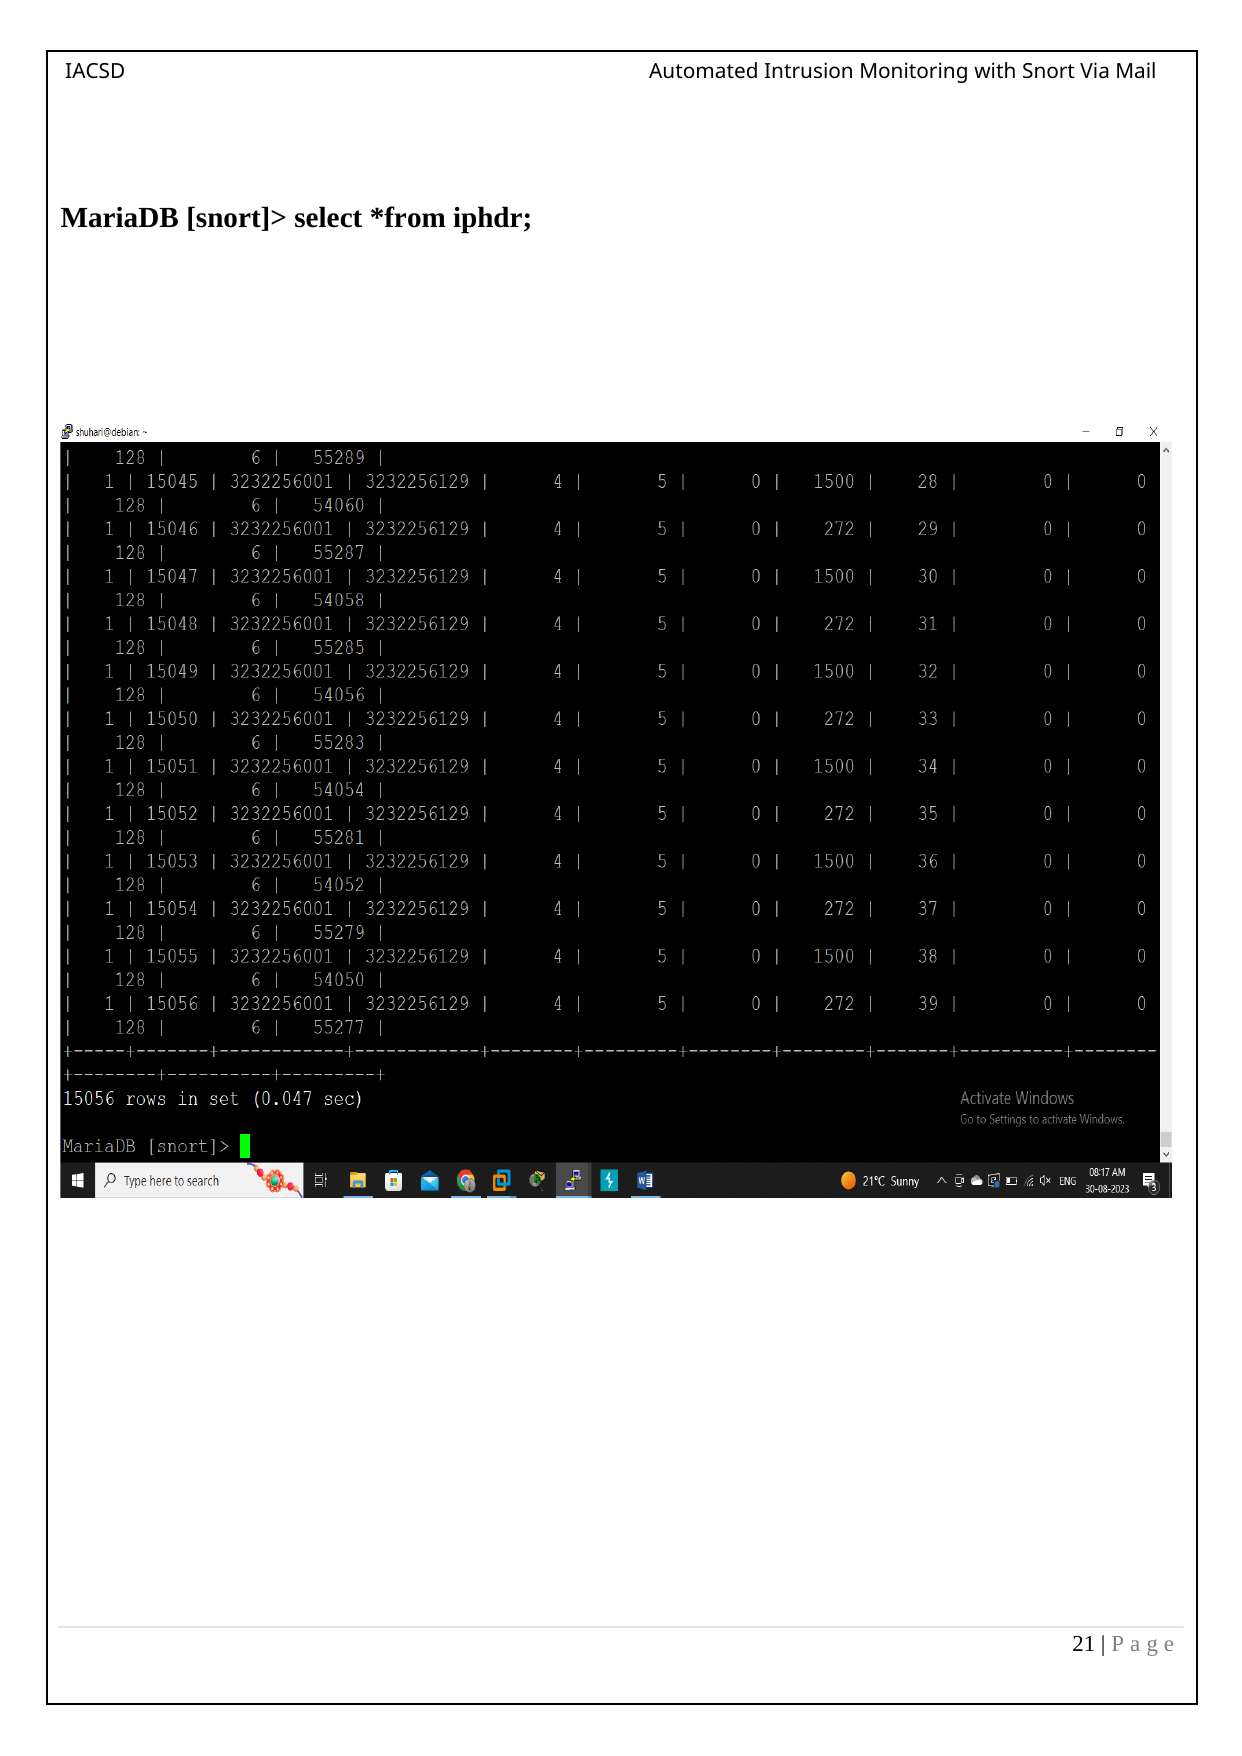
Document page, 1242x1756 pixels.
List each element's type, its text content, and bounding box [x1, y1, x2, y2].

picture [60, 424, 1172, 1198]
text MariaDB [snort]> select *from iphdr; [60, 200, 1196, 233]
